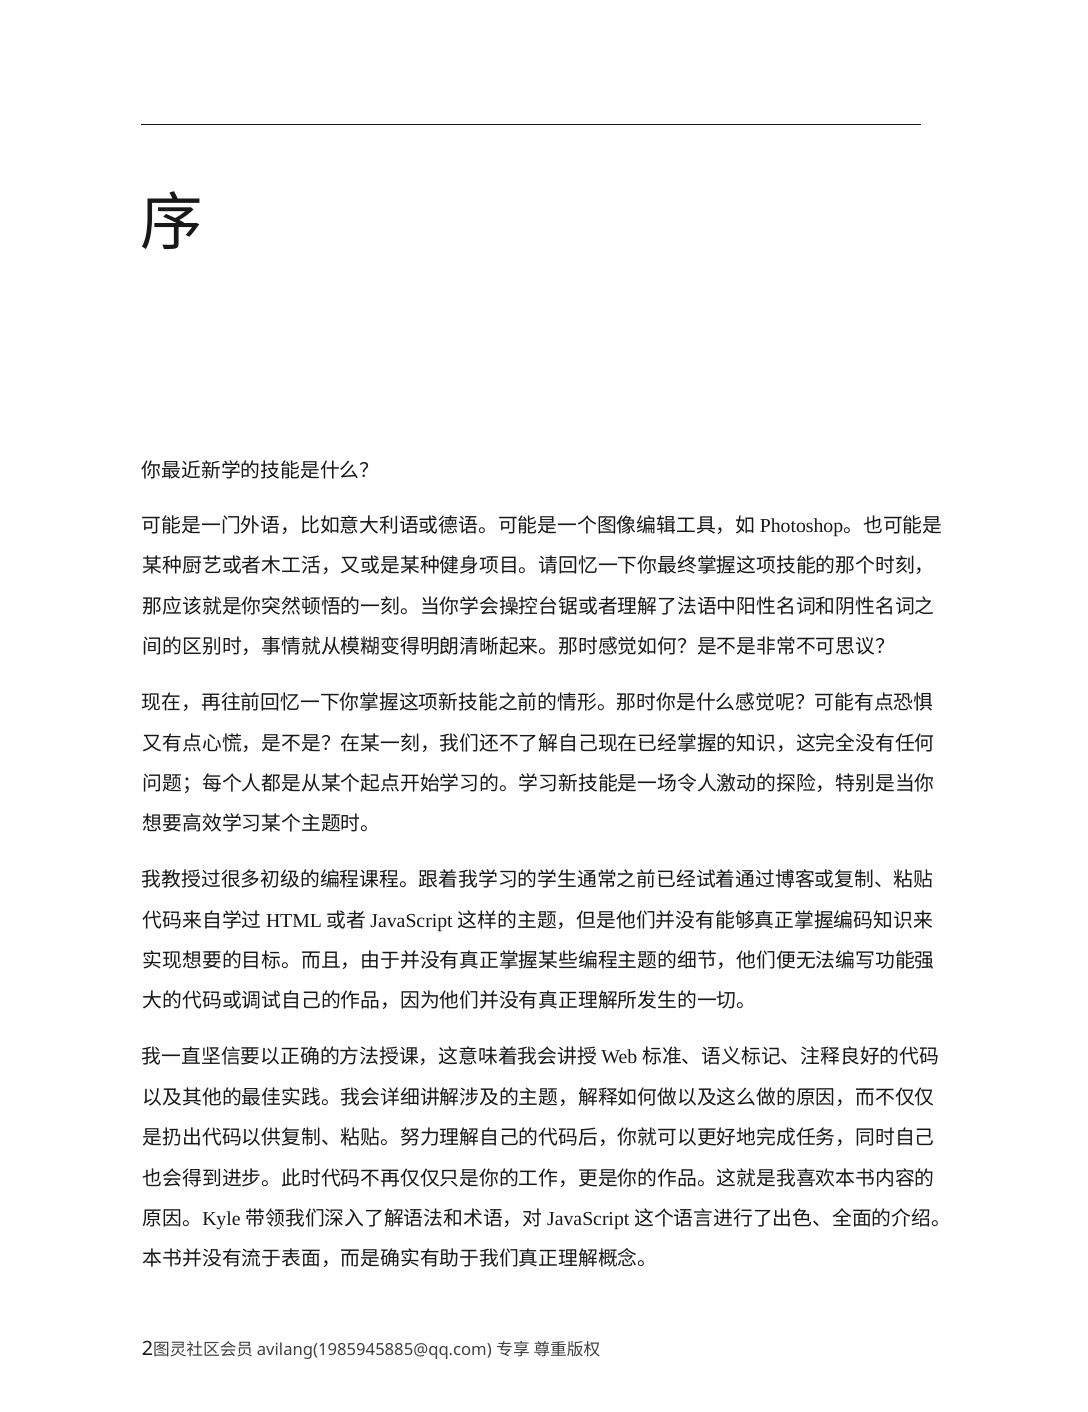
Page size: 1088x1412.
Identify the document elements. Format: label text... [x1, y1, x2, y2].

text 你最近新学的技能是什么？ [142, 454, 945, 483]
text 可能是一门外语，比如意大利语或德语。可能是一个图像编辑工具，如 Photoshop。也可能是某种厨艺或者木工活，又或是某种健身项目。请回忆一下你最终掌握这项技能的那个时刻，那应该就是你突然顿悟的一刻。当你学会操控台锯或者理解了法语中阳性名词和阴性名词之间的区别时，事情就从模糊变得明朗清晰起来。那时感觉如何？是不是非常不可思议？ [142, 509, 945, 659]
text 序 [140, 172, 946, 262]
text 我一直坚信要以正确的方法授课，这意味着我会讲授 Web 标准、语义标记、注释良好的代码以及其他的最佳实践。我会详细讲解涉及的主题，解释如何做以及这么做的原因，而不仅仅是扔出代码以供复制、粘贴。努力理解自己的代码后，你就可以更好地完成任务，同时自己也会得到进步。此时代码不再仅仅只是你的工作，更是你的作品。这就是我喜欢本书内容的原因。Kyle 带领我们深入了解语法和术语，对 JavaScript 这个语言进行了出色、全面的介绍。本书并没有流于表面，而是确实有助于我们真正理解概念。 [142, 1041, 945, 1271]
text 现在，再往前回忆一下你掌握这项新技能之前的情形。那时你是什么感觉呢？可能有点恐惧又有点心慌，是不是？在某一刻，我们还不了解自己现在已经掌握的知识，这完全没有任何问题；每个人都是从某个起点开始学习的。学习新技能是一场令人激动的探险，特别是当你想要高效学习某个主题时。 [142, 687, 945, 836]
text 我教授过很多初级的编程课程。跟着我学习的学生通常之前已经试着通过博客或复制、粘贴代码来自学过 HTML 或者 JavaScript 这样的主题，但是他们并没有能够真正掌握编码知识来实现想要的目标。而且，由于并没有真正掌握某些编程主题的细节，他们便无法编写功能强大的代码或调试自己的作品，因为他们并没有真正理解所发生的一切。 [142, 864, 945, 1013]
